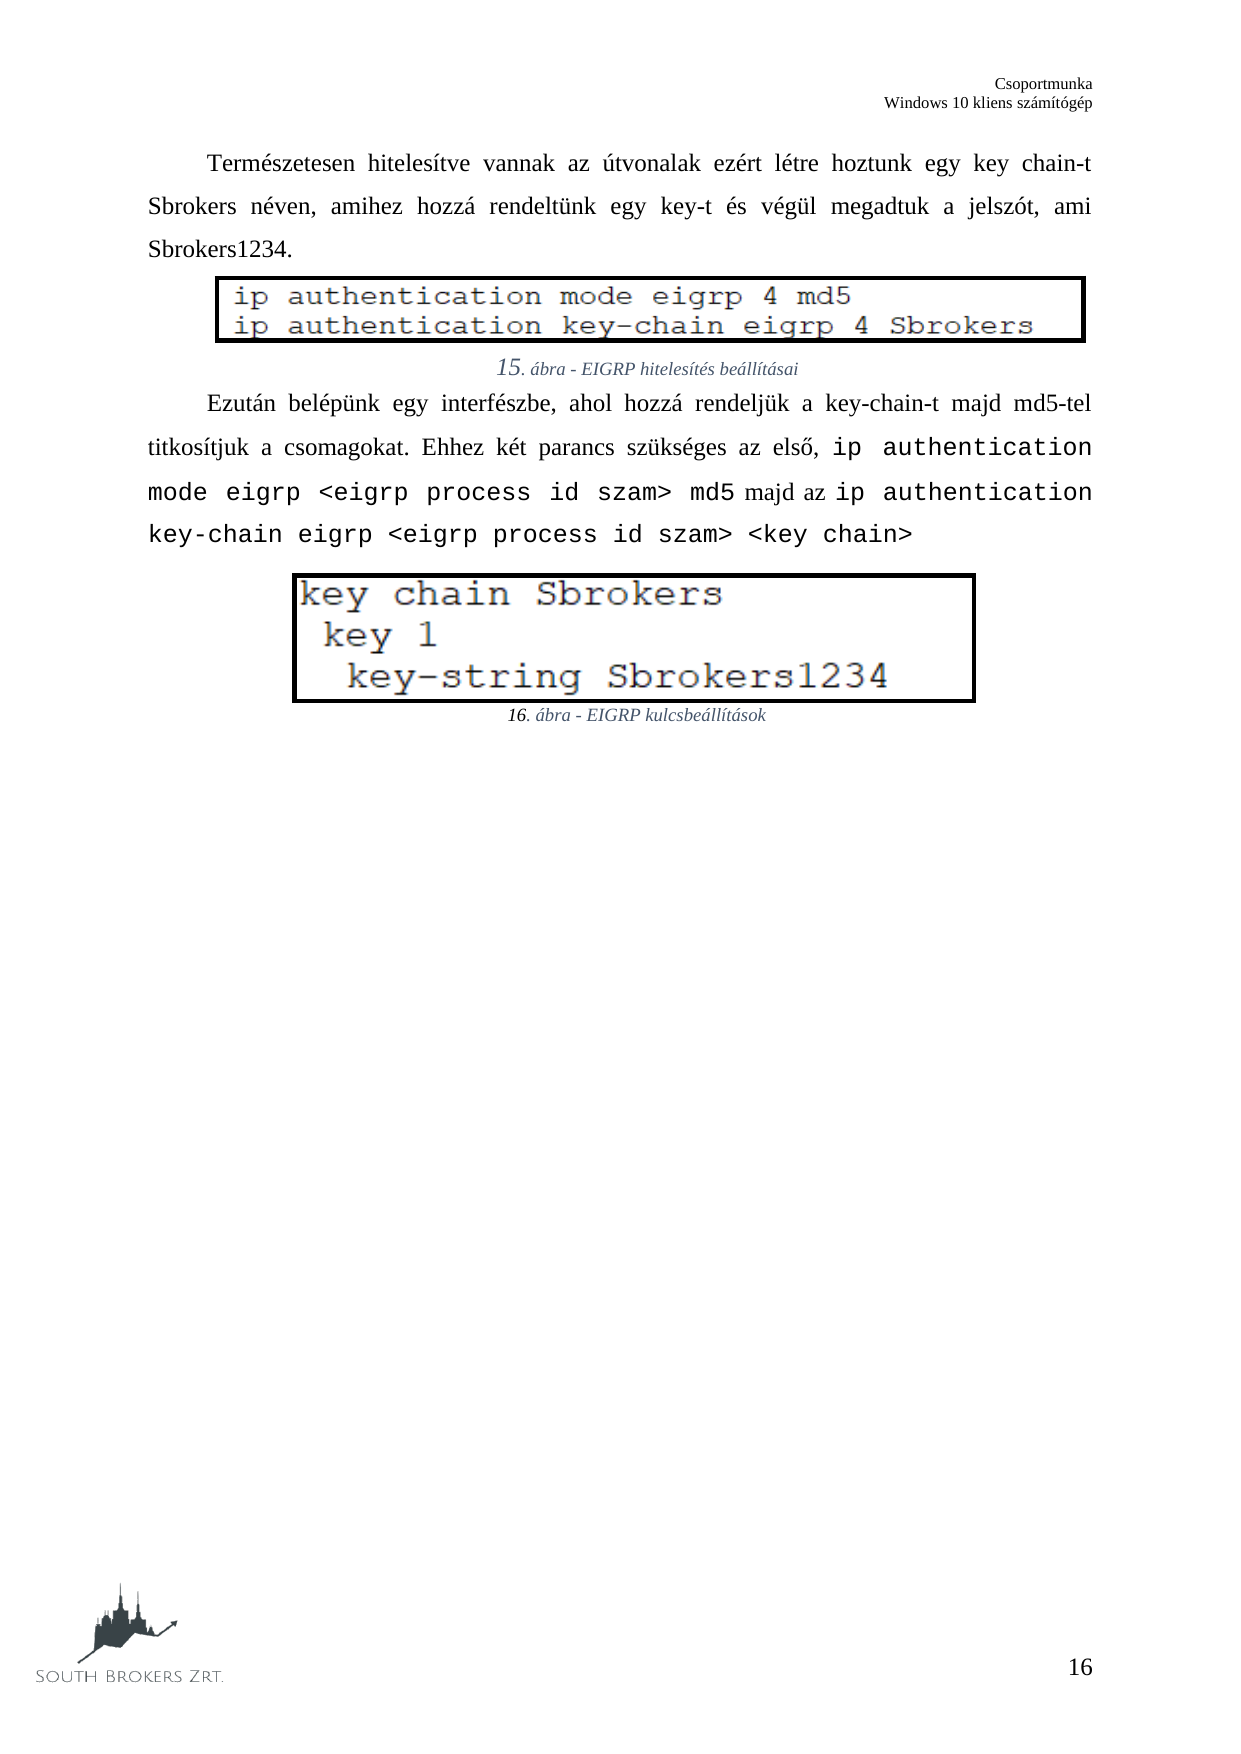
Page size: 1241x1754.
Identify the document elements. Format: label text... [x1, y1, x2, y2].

picture [0, 1531, 255, 1754]
text Ezután belépünk egy interfészbe, ahol hozzá rendeljük a key-chain-t majd md5-tel titkosítjuk a csomagokat. Ehhez két parancs szükséges az első, ip authentication mode eigrp <eigrp process id szam> md5 majd az ip authentication key-chain eigrp <eigrp process id szam> <key chain> [148, 294, 1093, 550]
picture [297, 578, 972, 699]
text Természetesen hitelesítve vannak az útvonalak ezért létre hoztunk egy key chain-t Sbrokers néven, amihez hozzá rendeltünk egy key-t és végül megadtuk a jelszót, ami Sbrokers1234. [148, 148, 1093, 263]
picture [219, 280, 1081, 338]
